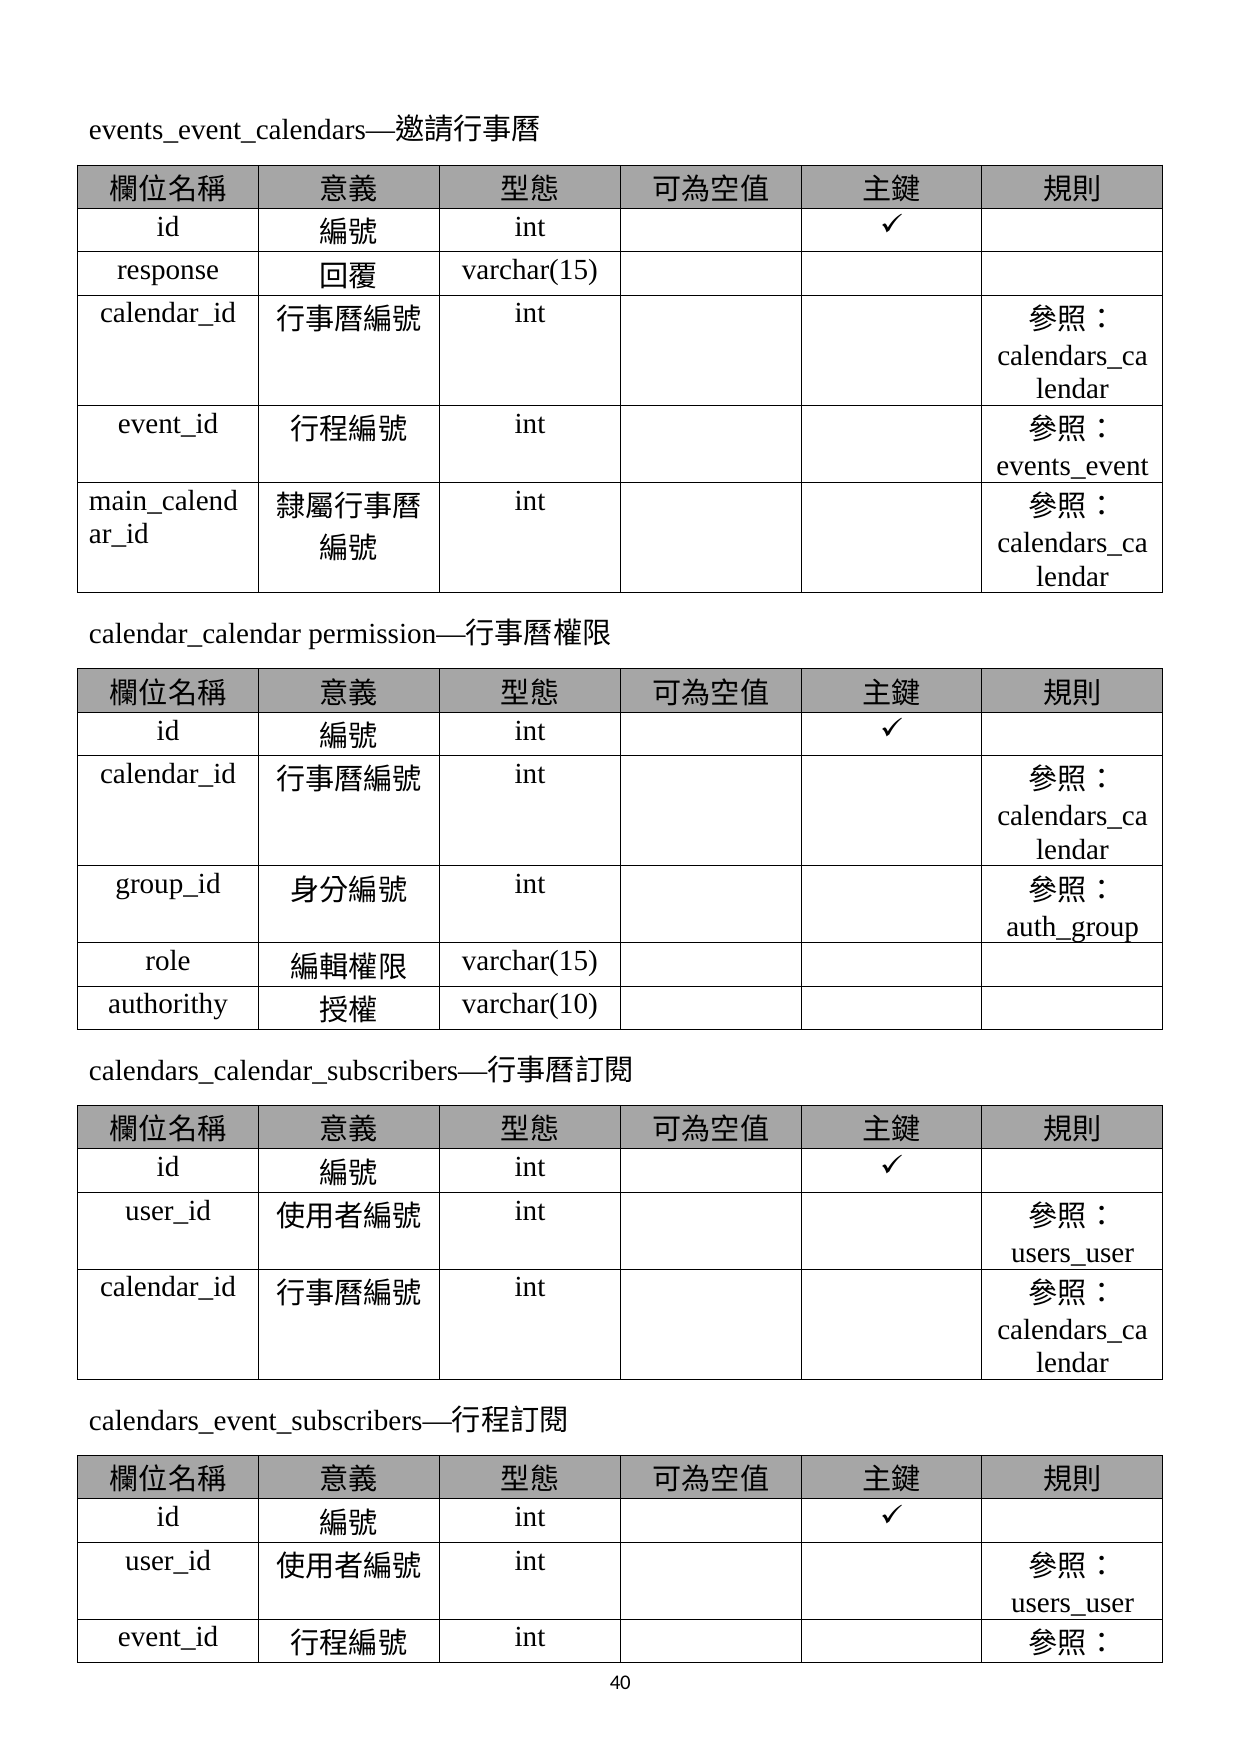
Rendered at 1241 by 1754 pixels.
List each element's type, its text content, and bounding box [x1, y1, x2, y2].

table_cell 回覆 [259, 252, 439, 294]
table_header 意義 [259, 1456, 439, 1498]
table_header 可為空值 [621, 1106, 801, 1148]
table_cell [621, 987, 801, 1029]
table_cell [802, 252, 981, 294]
table_header 欄位名稱 [78, 669, 258, 712]
table_cell [621, 713, 801, 755]
table_cell [802, 1620, 981, 1662]
text calendars_calendar_subscribers—行事曆訂閱 [89, 1030, 1152, 1105]
table_cell [802, 296, 981, 405]
table_cell [802, 756, 981, 865]
table_cell id [78, 1499, 258, 1542]
table_cell event_id [78, 1620, 258, 1662]
table_cell 參照：events_event [982, 406, 1162, 482]
table_cell [621, 483, 801, 592]
table_cell [621, 1620, 801, 1662]
table_cell 行程編號 [259, 406, 439, 482]
table_header 主鍵 [802, 1456, 981, 1498]
table_cell int [440, 1499, 620, 1542]
table_cell [621, 252, 801, 294]
table_cell int [440, 713, 620, 755]
table_cell [982, 1149, 1162, 1192]
table_header 型態 [440, 1456, 620, 1498]
table_cell [621, 406, 801, 482]
table_cell calendar_id [78, 296, 258, 405]
table_cell group_id [78, 866, 258, 942]
table_header 欄位名稱 [78, 166, 258, 208]
table_cell [982, 713, 1162, 755]
table_cell [802, 209, 981, 251]
table_cell 行事曆編號 [259, 1270, 439, 1379]
table_cell [802, 943, 981, 986]
table_cell int [440, 1543, 620, 1618]
table_cell 參照：users_user [982, 1193, 1162, 1268]
table_cell 使用者編號 [259, 1543, 439, 1618]
table_cell 行程編號 [259, 1620, 439, 1662]
table_header 型態 [440, 1106, 620, 1148]
table_cell 行事曆編號 [259, 296, 439, 405]
table_cell 授權 [259, 987, 439, 1029]
table_cell [982, 252, 1162, 294]
table_cell id [78, 209, 258, 251]
table_cell [802, 1270, 981, 1379]
table_cell [802, 1193, 981, 1268]
table_cell main_calendar_id [78, 483, 258, 592]
table_header 意義 [259, 166, 439, 208]
table_cell [802, 1499, 981, 1542]
table_cell [621, 1149, 801, 1192]
table_cell 編輯權限 [259, 943, 439, 986]
table_cell 參照：calendars_calendar [982, 296, 1162, 405]
table_cell [802, 1149, 981, 1192]
table_header 主鍵 [802, 1106, 981, 1148]
table_cell 參照：calendars_calendar [982, 483, 1162, 592]
table_cell [802, 483, 981, 592]
table_header 主鍵 [802, 166, 981, 208]
table_cell [802, 406, 981, 482]
table_cell [621, 943, 801, 986]
table_header 意義 [259, 1106, 439, 1148]
table_cell calendar_id [78, 756, 258, 865]
table_header 可為空值 [621, 669, 801, 712]
table_cell role [78, 943, 258, 986]
table_header 主鍵 [802, 669, 981, 712]
table_cell 編號 [259, 209, 439, 251]
table_cell varchar(10) [440, 987, 620, 1029]
table_cell response [78, 252, 258, 294]
table_cell [802, 987, 981, 1029]
table_header 規則 [982, 1106, 1162, 1148]
table_cell int [440, 483, 620, 592]
table_cell int [440, 1149, 620, 1192]
table_cell event_id [78, 406, 258, 482]
table_header 欄位名稱 [78, 1106, 258, 1148]
table_cell [621, 756, 801, 865]
table_cell calendar_id [78, 1270, 258, 1379]
table_cell int [440, 1193, 620, 1268]
table_cell [802, 866, 981, 942]
table_cell [982, 943, 1162, 986]
table_header 可為空值 [621, 1456, 801, 1498]
table_header 意義 [259, 669, 439, 712]
table_cell 使用者編號 [259, 1193, 439, 1268]
table_cell [621, 866, 801, 942]
table_cell [982, 209, 1162, 251]
table_cell 參照：auth_group [982, 866, 1162, 942]
table_header 可為空值 [621, 166, 801, 208]
table_cell int [440, 209, 620, 251]
table_cell 參照：events_event [982, 1620, 1162, 1662]
table_cell int [440, 1620, 620, 1662]
table_cell [621, 296, 801, 405]
table_header 型態 [440, 166, 620, 208]
table_cell [621, 209, 801, 251]
table_header 規則 [982, 166, 1162, 208]
table_cell authorithy [78, 987, 258, 1029]
table_header 規則 [982, 669, 1162, 712]
table_cell 參照：users_user [982, 1543, 1162, 1618]
table_cell [802, 1543, 981, 1618]
table_cell id [78, 1149, 258, 1192]
table_cell varchar(15) [440, 252, 620, 294]
table_cell 行事曆編號 [259, 756, 439, 865]
table_header 規則 [982, 1456, 1162, 1498]
table_cell int [440, 406, 620, 482]
text calendars_event_subscribers—行程訂閱 [89, 1380, 1152, 1455]
text calendar_calendar permission—行事曆權限 [89, 593, 1152, 668]
table_cell [982, 987, 1162, 1029]
table_cell [621, 1543, 801, 1618]
table_cell int [440, 1270, 620, 1379]
table_cell 編號 [259, 713, 439, 755]
table_cell int [440, 756, 620, 865]
table_cell 參照：calendars_calendar [982, 756, 1162, 865]
table_cell user_id [78, 1543, 258, 1618]
text events_event_calendars—邀請行事曆 [89, 89, 1152, 164]
table_cell [621, 1193, 801, 1268]
table_cell [802, 713, 981, 755]
table_cell 身分編號 [259, 866, 439, 942]
table_cell 參照：calendars_calendar [982, 1270, 1162, 1379]
table_cell user_id [78, 1193, 258, 1268]
table_cell int [440, 866, 620, 942]
table_cell 隸屬行事曆編號 [259, 483, 439, 592]
table_cell 編號 [259, 1149, 439, 1192]
table_cell int [440, 296, 620, 405]
table_cell 編號 [259, 1499, 439, 1542]
table_cell varchar(15) [440, 943, 620, 986]
table_cell [982, 1499, 1162, 1542]
table_cell [621, 1499, 801, 1542]
table_cell id [78, 713, 258, 755]
table_header 欄位名稱 [78, 1456, 258, 1498]
table_header 型態 [440, 669, 620, 712]
table_cell [621, 1270, 801, 1379]
